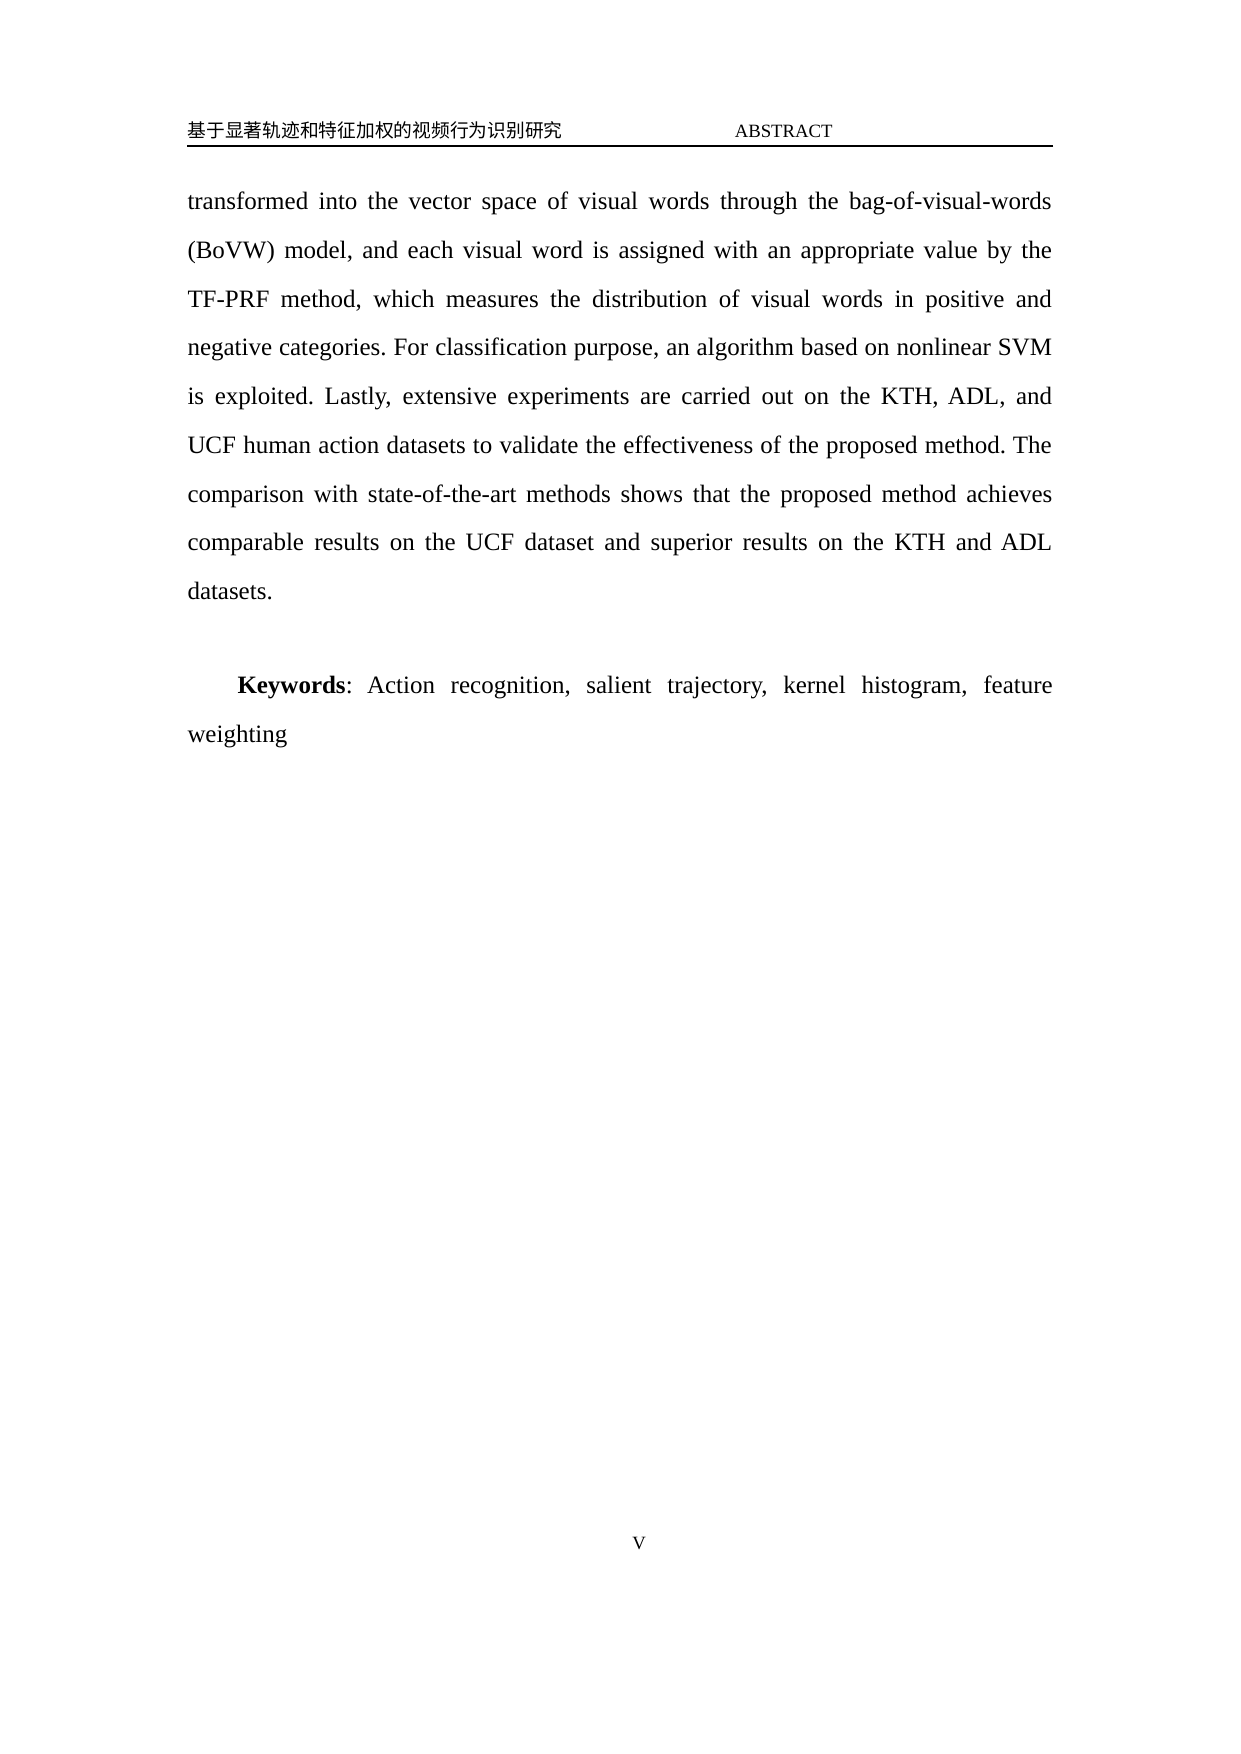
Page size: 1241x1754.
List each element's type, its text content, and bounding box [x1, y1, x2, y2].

text Keywords: Action recognition, salient trajectory, kernel histogram, feature weighting [187, 668, 1053, 749]
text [187, 184, 1053, 607]
